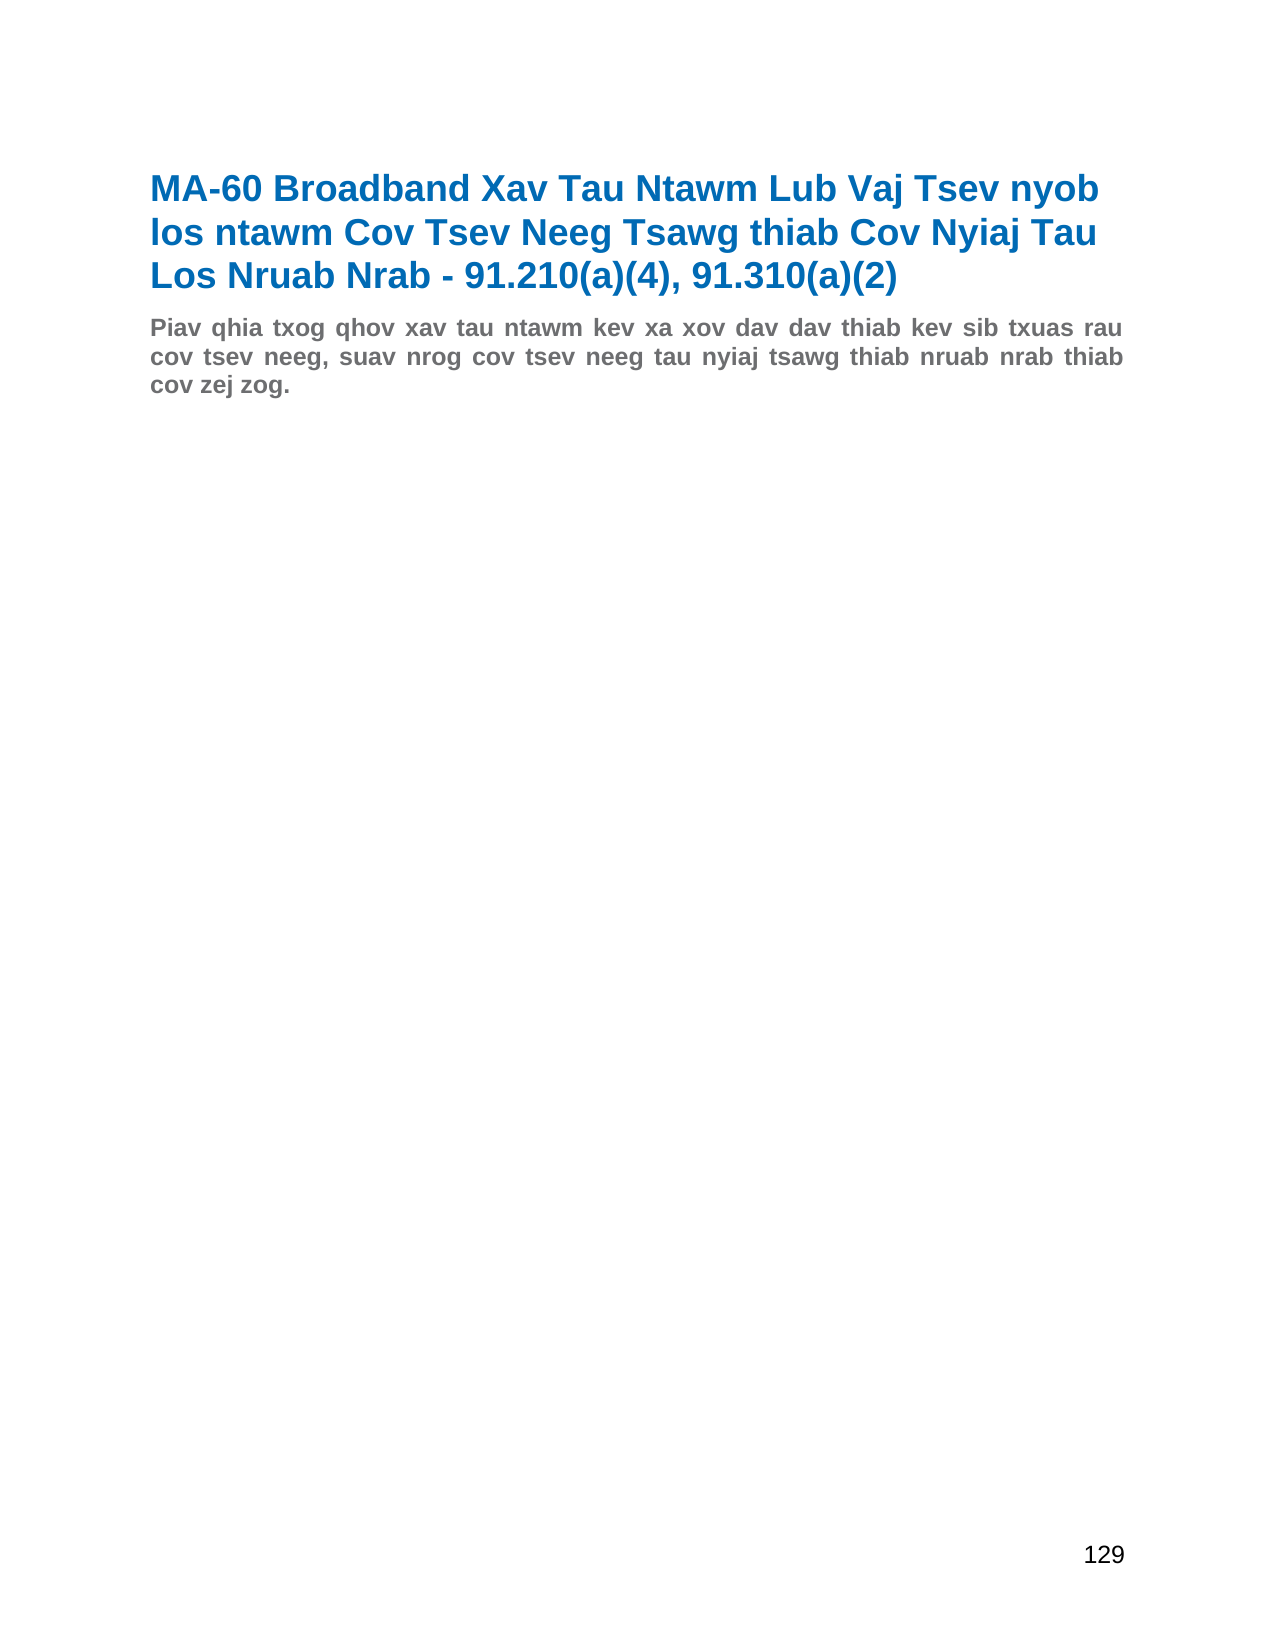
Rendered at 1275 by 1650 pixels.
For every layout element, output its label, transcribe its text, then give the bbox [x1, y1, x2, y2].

text Piav qhia txog qhov xav tau ntawm kev xa xov dav dav thiab kev sib txuas rau cov tsev neeg, suav nrog cov tsev neeg tau nyiaj tsawg thiab nruab nrab thiab cov zej zog. [150, 313, 1125, 399]
subtitle MA-60 Broadband Xav Tau Ntawm Lub Vaj Tsev nyob los ntawm Cov Tsev Neeg Tsawg thiab Cov Nyiaj Tau Los Nruab Nrab - 91.210(a)(4), 91.310(a)(2) [150, 167, 1125, 296]
